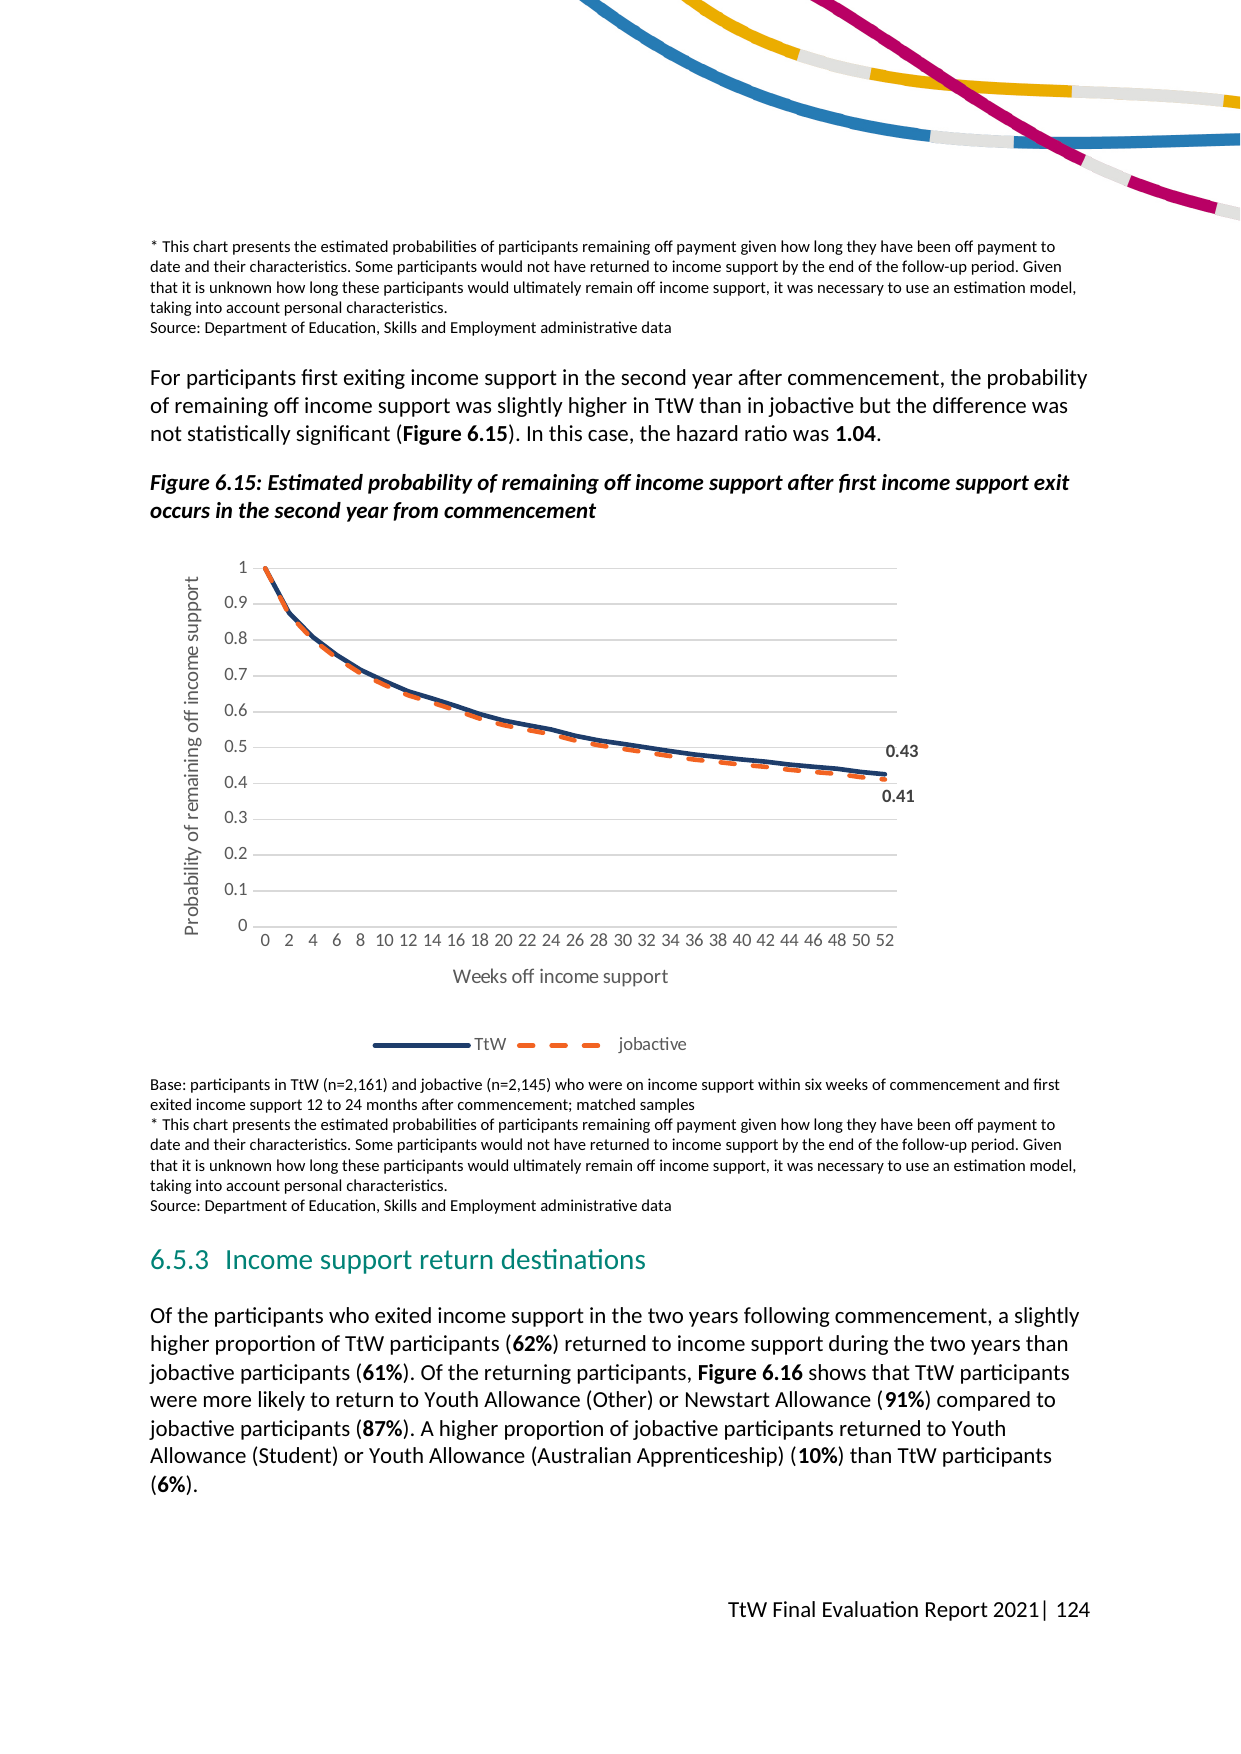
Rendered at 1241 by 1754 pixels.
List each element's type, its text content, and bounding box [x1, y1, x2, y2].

text * This chart presents the estimated probabilities of participants remaining off payment given how long they have been off payment to date and their characteristics. Some participants would not have returned to income support by the end of the follow-up period. Given that it is unknown how long these participants would ultimately remain off income support, it was necessary to use an estimation model, taking into account personal characteristics. [150, 236, 1090, 317]
text Source: Department of Education, Skills and Employment administrative data [150, 1196, 1090, 1216]
text Source: Department of Education, Skills and Employment administrative data [150, 317, 1090, 338]
text * This chart presents the estimated probabilities of participants remaining off payment given how long they have been off payment to date and their characteristics. Some participants would not have returned to income support by the end of the follow-up period. Given that it is unknown how long these participants would ultimately remain off income support, it was necessary to use an estimation model, taking into account personal characteristics. [150, 1114, 1090, 1196]
subtitle 6.5.3 Income support return destinations [150, 1241, 1090, 1277]
text Base: participants in TtW (n=2,161) and jobactive (n=2,145) who were on income support within six weeks of commencement and first exited income support 12 to 24 months after commencement; matched samples [150, 1074, 1090, 1114]
picture [0, 0, 1241, 229]
text Of the participants who exited income support in the two years following commencement, a slightly higher proportion of TtW participants (62%) returned to income support during the two years than jobactive participants (61%). Of the returning participants, Figure 6.16 shows that TtW participants were more likely to return to Youth Allowance (Other) or Newstart Allowance (91%) compared to jobactive participants (87%). A higher proportion of jobactive participants returned to Youth Allowance (Student) or Youth Allowance (Australian Apprenticeship) (10%) than TtW participants (6%). [150, 1302, 1090, 1498]
text For participants first exiting income support in the second year after commencement, the probability of remaining off income support was slightly higher in TtW than in jobactive but the difference was not statistically significant (Figure 6.15). In this case, the hazard ratio was 1.04. [150, 363, 1090, 447]
text Figure 6.15: Estimated probability of remaining off income support after first income support exit occurs in the second year from commencement [150, 468, 1090, 524]
